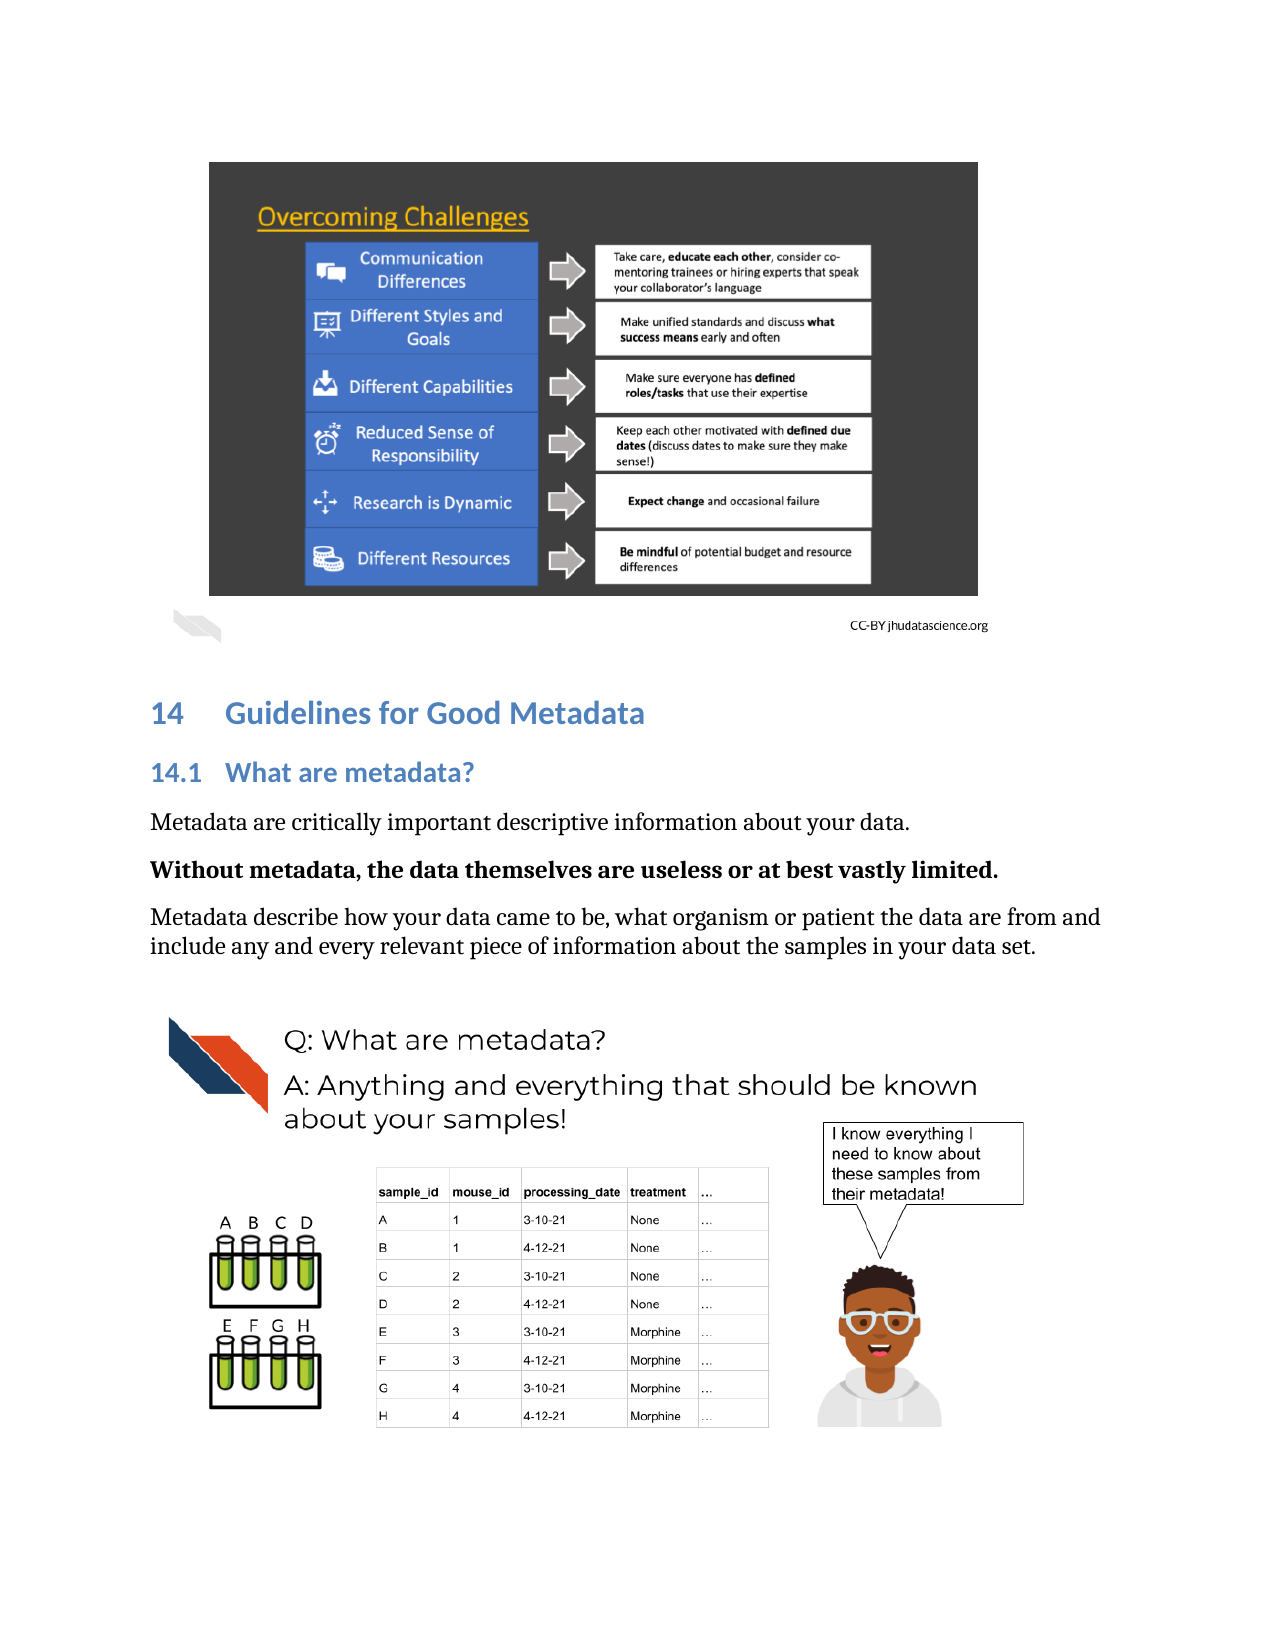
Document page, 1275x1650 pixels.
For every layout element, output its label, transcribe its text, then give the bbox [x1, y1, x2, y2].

text Metadata are critically important descriptive information about your data. [150, 808, 1125, 837]
text Without metadata, the data themselves are useless or at best vastly limited. [150, 856, 1125, 884]
picture [168, 150, 1044, 643]
text Metadata describe how your data came to be, what organism or patient the data are from and include any and every relevant piece of information about the samples in your data set. [150, 903, 1125, 961]
subtitle 14.1 What are metadata? [150, 754, 1125, 789]
subtitle 14 Guidelines for Good Metadata [150, 692, 1125, 733]
picture [168, 979, 1044, 1472]
